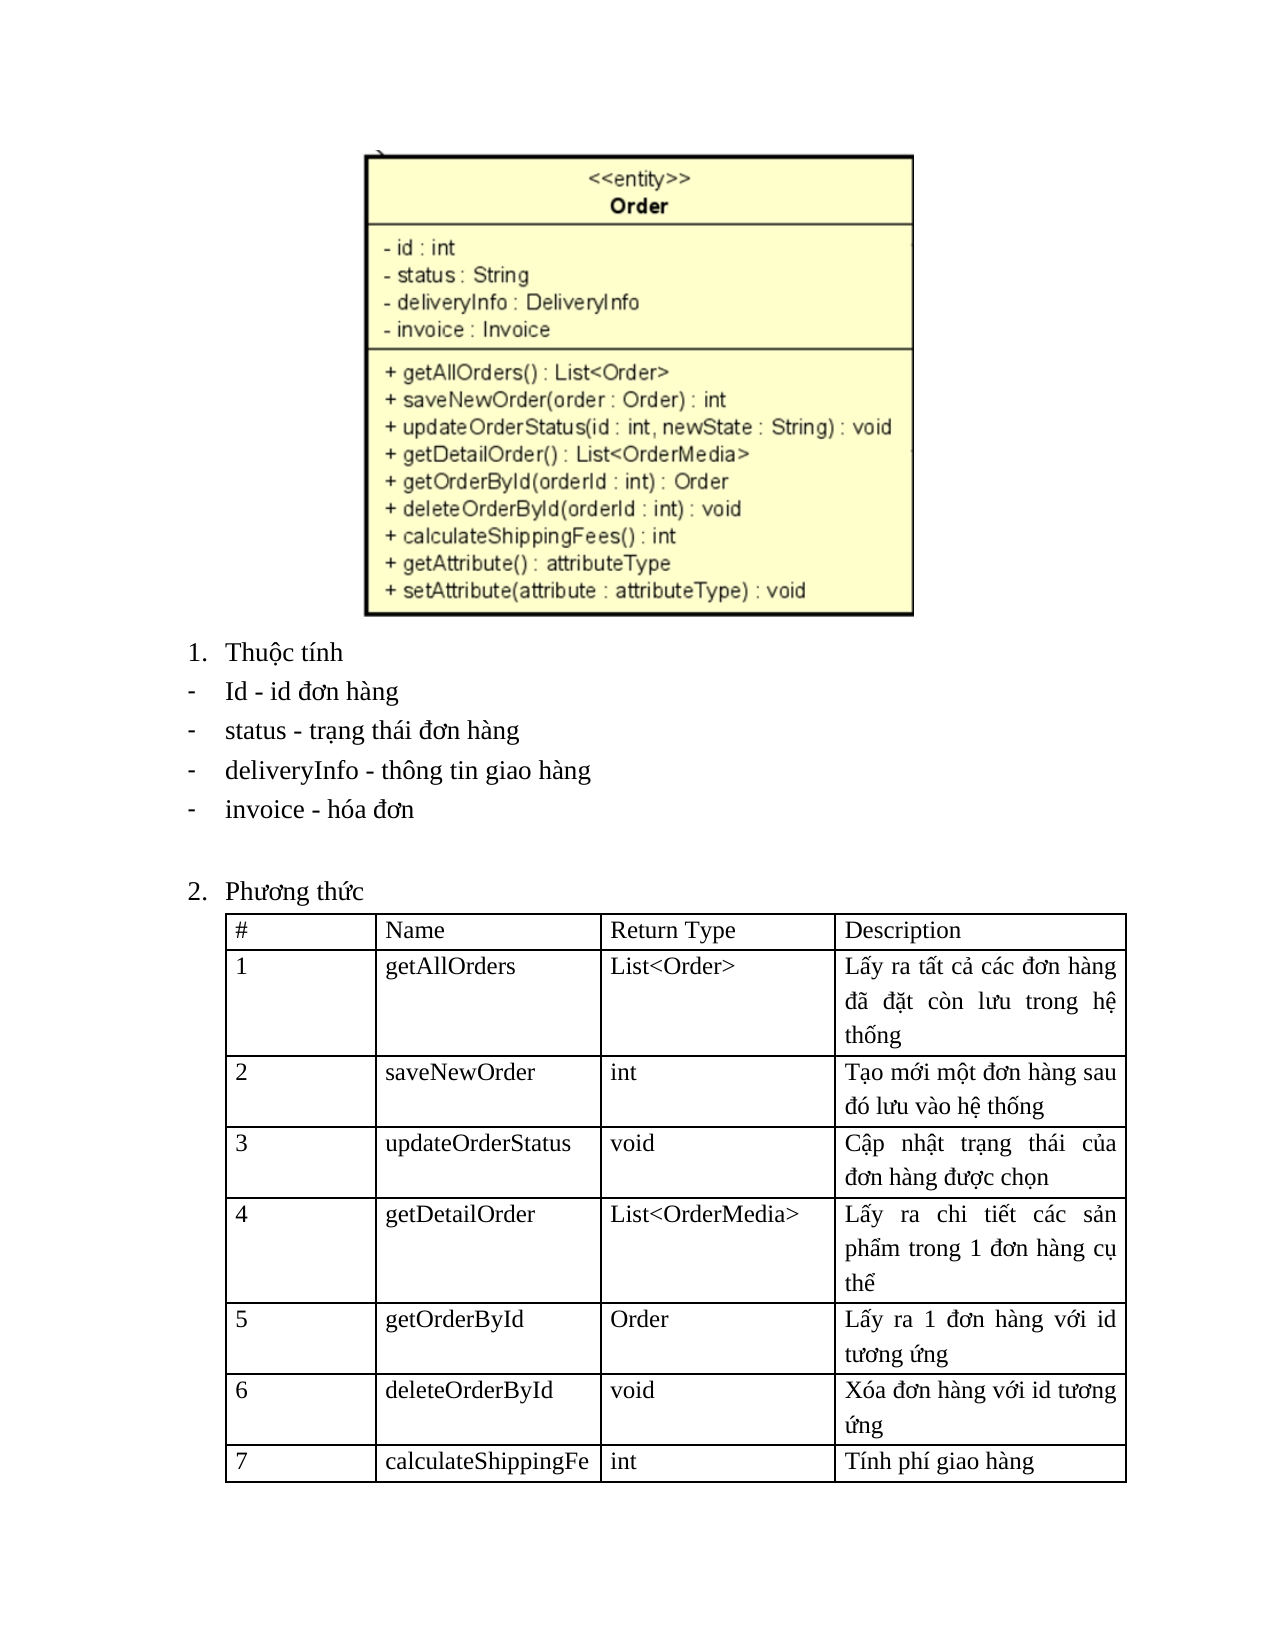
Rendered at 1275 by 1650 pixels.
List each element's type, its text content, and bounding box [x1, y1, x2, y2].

table_header Description [836, 915, 1125, 949]
table_cell 7 [227, 1446, 375, 1481]
table_cell Cập nhật trạng thái của đơn hàng được chọn [836, 1128, 1125, 1197]
table_header Return Type [602, 915, 834, 949]
table_cell getAllOrders [377, 951, 600, 1055]
table_cell List<Order> [602, 951, 834, 1055]
table_cell 4 [227, 1199, 375, 1302]
table_cell 2 [227, 1057, 375, 1126]
table_cell Lấy ra tất cả các đơn hàng đã đặt còn lưu trong hệ thống [836, 951, 1125, 1055]
table_cell void [602, 1128, 834, 1197]
table_cell Xóa đơn hàng với id tương ứng [836, 1375, 1125, 1444]
table_cell int [602, 1057, 834, 1126]
table_cell 5 [227, 1304, 375, 1373]
table_cell saveNewOrder [377, 1057, 600, 1126]
table_cell Order [602, 1304, 834, 1373]
table_header Name [377, 915, 600, 949]
table_cell List<OrderMedia> [602, 1199, 834, 1302]
table_cell Lấy ra chi tiết các sản phẩm trong 1 đơn hàng cụ thể [836, 1199, 1125, 1302]
table_cell int [602, 1446, 834, 1481]
table_cell getOrderById [377, 1304, 600, 1373]
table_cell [377, 1446, 600, 1481]
table_cell getDetailOrder [377, 1199, 600, 1302]
table_cell Lấy ra 1 đơn hàng với id tương ứng [836, 1304, 1125, 1373]
list deliveryInfo - thông tin giao hàng [187, 753, 1125, 786]
table_cell deleteOrderById [377, 1375, 600, 1444]
table_header # [227, 915, 375, 949]
table_cell updateOrderStatus [377, 1128, 600, 1197]
list invoice - hóa đơn [187, 792, 1125, 826]
list Phương thức [187, 875, 1125, 906]
table_cell Tính phí giao hàng [836, 1446, 1125, 1481]
table_cell 6 [227, 1375, 375, 1444]
table_cell 1 [227, 951, 375, 1055]
list Id - id đơn hàng [187, 674, 1125, 707]
list Thuộc tính [187, 636, 1125, 668]
table_cell Tạo mới một đơn hàng sau đó lưu vào hệ thống [836, 1057, 1125, 1126]
table_cell void [602, 1375, 834, 1444]
picture [361, 150, 914, 618]
table_cell 3 [227, 1128, 375, 1197]
list status - trạng thái đơn hàng [187, 713, 1125, 746]
